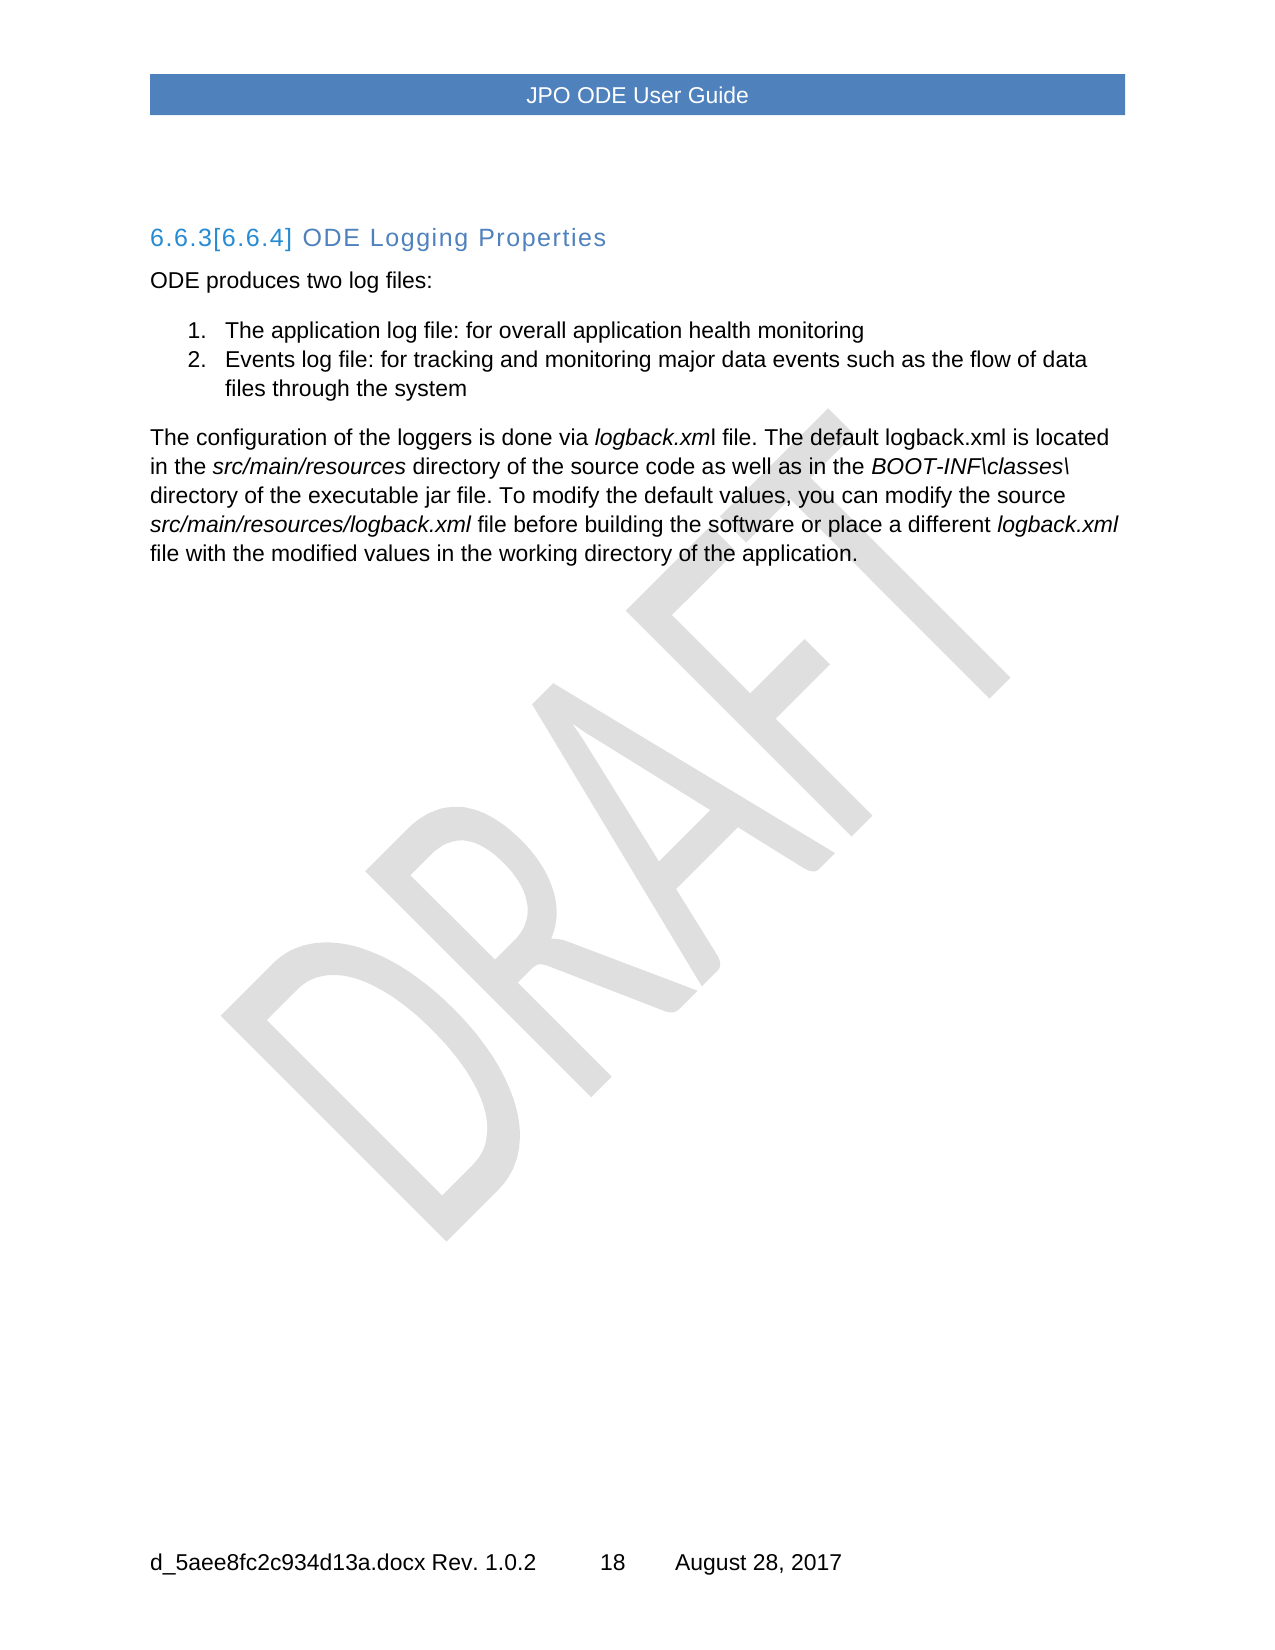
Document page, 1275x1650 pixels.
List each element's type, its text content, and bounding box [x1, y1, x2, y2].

text ODE produces two log files: [150, 267, 1125, 293]
list The application log file: for overall application health monitoring [187, 317, 1125, 343]
list Events log file: for tracking and monitoring major data events such as the flow of data files through the system [187, 346, 1125, 401]
text The configuration of the loggers is done via logback.xml file. The default logback.xml is located in the src/main/resources directory of the source code as well as in the BOOT-INF\classes\ directory of the executable jar file. To modify the default values, you can modify the source src/main/resources/logback.xml file before building the software or place a different logback.xml file with the modified values in the working directory of the application. [150, 424, 1125, 566]
subtitle ODE Logging Properties [150, 223, 1125, 251]
